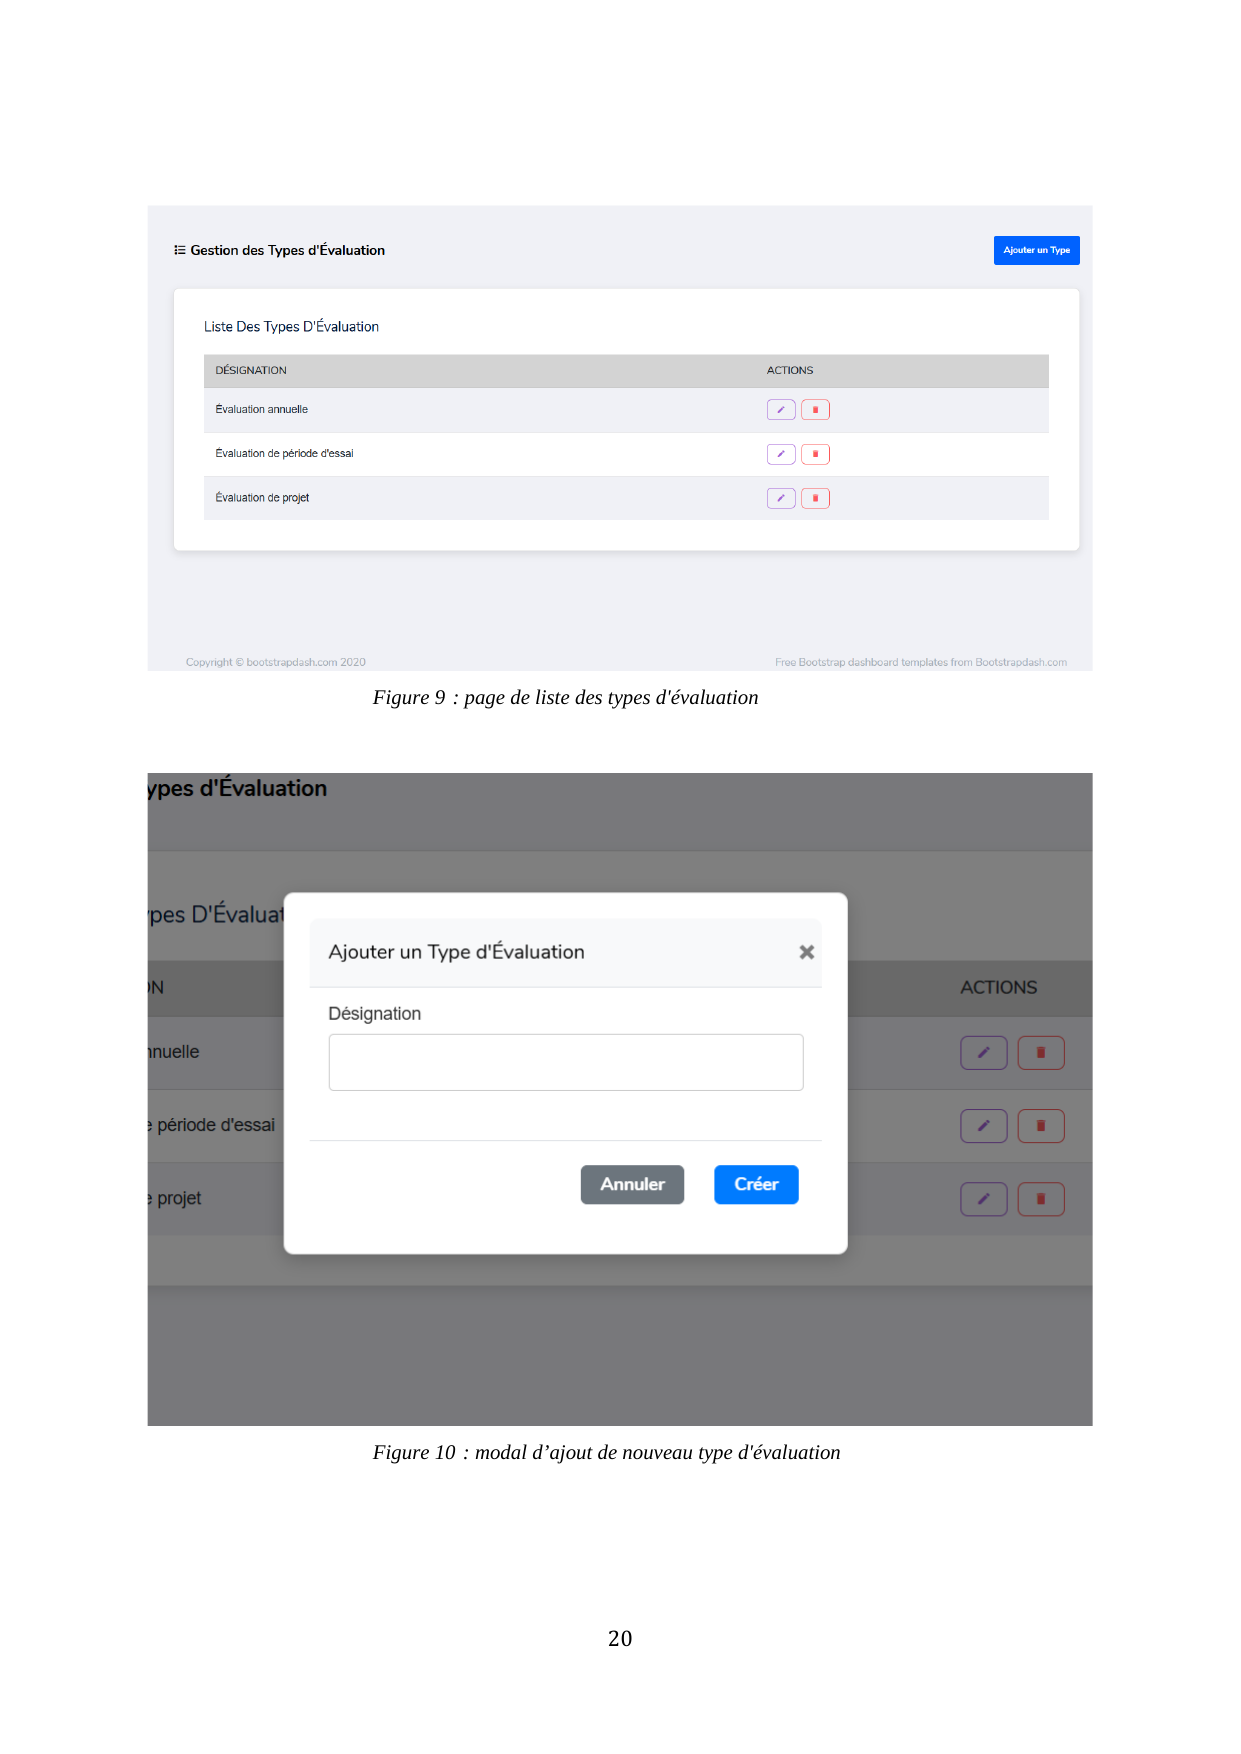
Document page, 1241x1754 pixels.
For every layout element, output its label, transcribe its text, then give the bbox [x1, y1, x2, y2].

picture [147, 204, 1093, 671]
text Figure 9 : page de liste des types d'évaluation [298, 685, 1092, 709]
picture [147, 773, 1093, 1426]
text Figure 10 : modal d’ajout de nouveau type d'évaluation [298, 1440, 1092, 1464]
